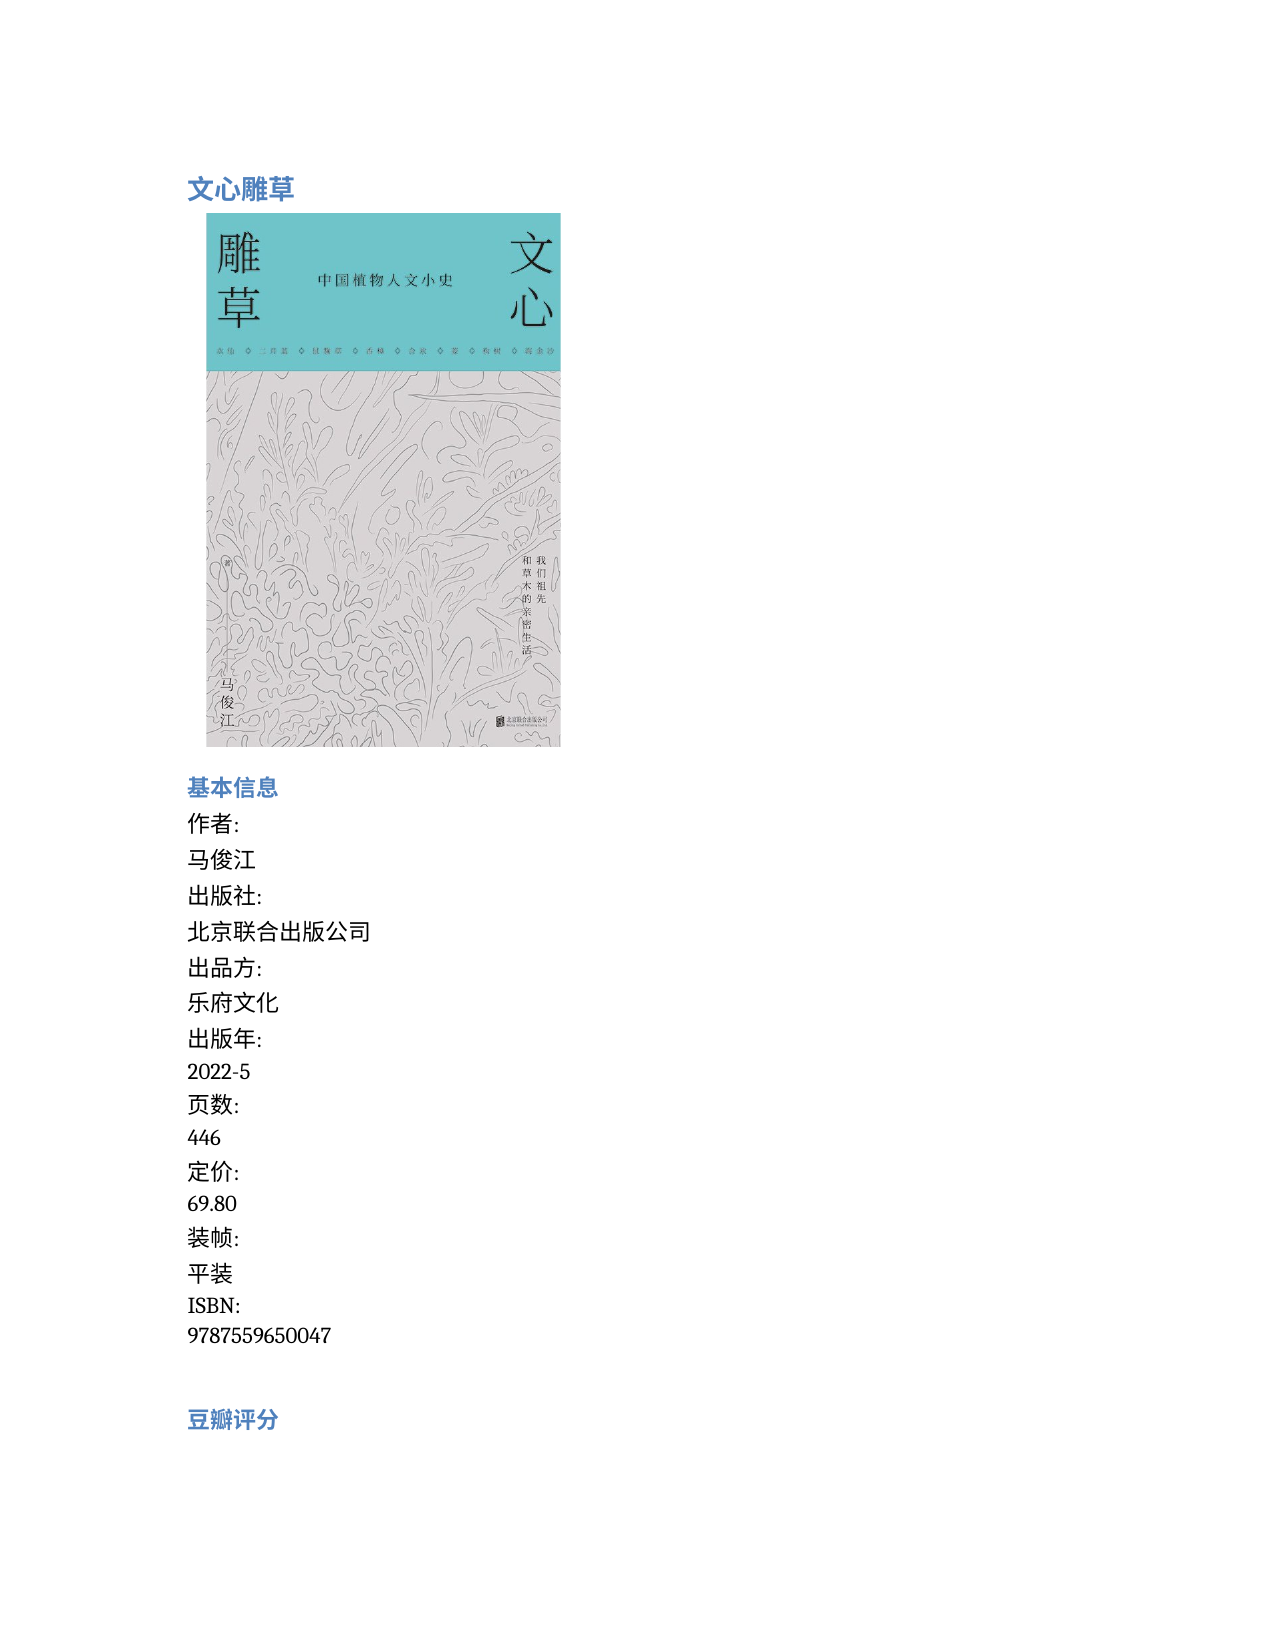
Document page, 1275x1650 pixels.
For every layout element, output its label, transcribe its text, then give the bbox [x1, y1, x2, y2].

subtitle 基本信息 [187, 772, 1087, 803]
subtitle 豆瓣评分 [187, 1404, 1087, 1436]
subtitle 文心雕草 [187, 171, 1087, 208]
picture [206, 213, 561, 747]
text 作者: 马俊江 出版社: 北京联合出版公司 出品方: 乐府文化 出版年: 2022-5 页数: 446 定价: 69.80 装帧: 平装 ISBN: 9787559650047 [187, 808, 1087, 1379]
